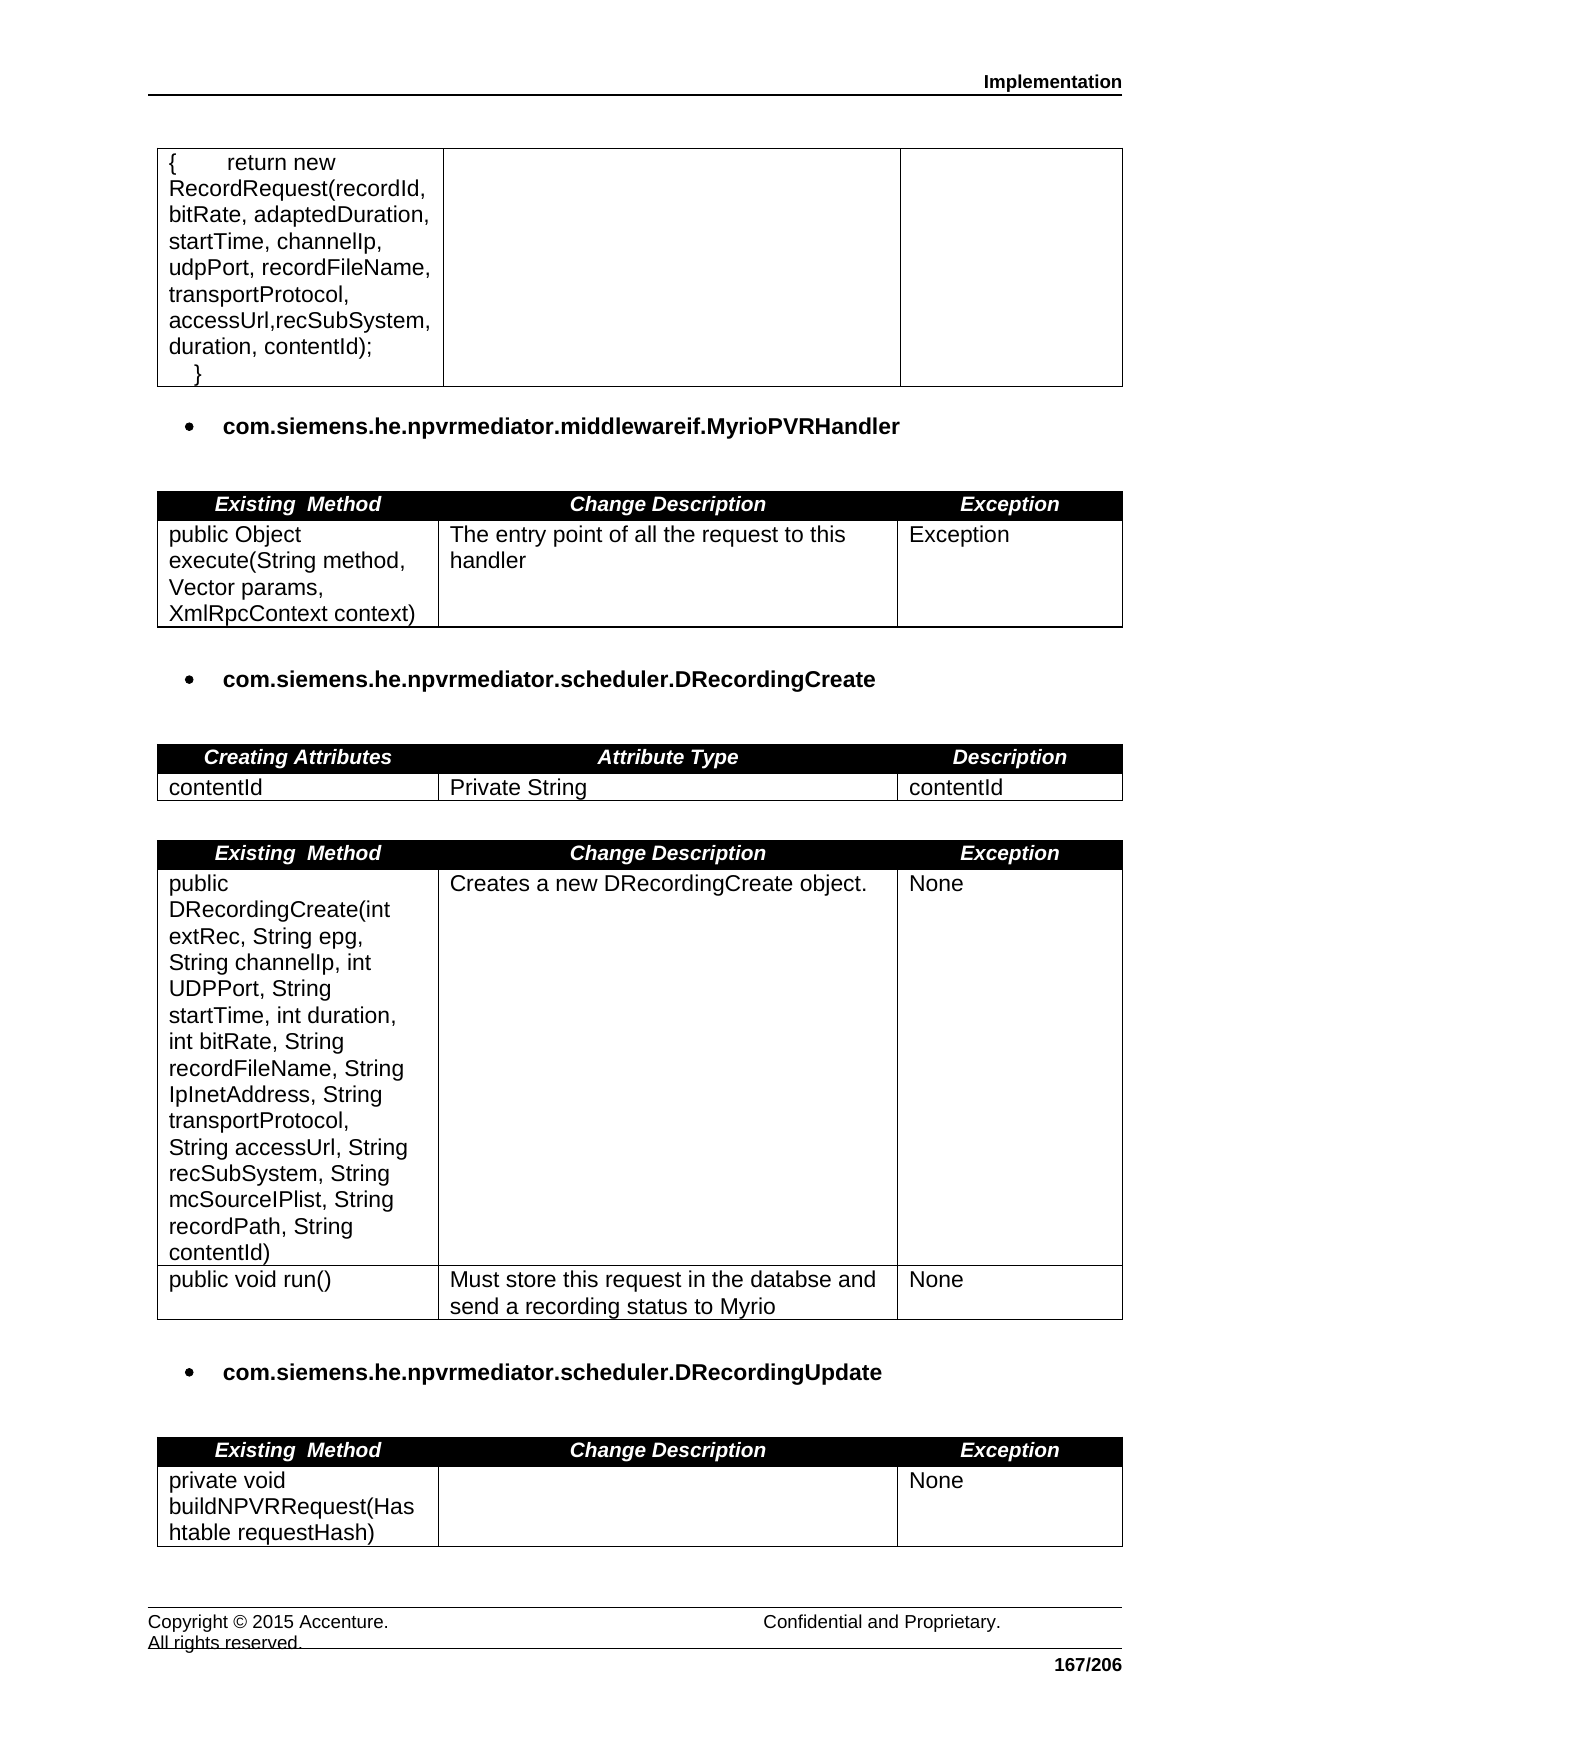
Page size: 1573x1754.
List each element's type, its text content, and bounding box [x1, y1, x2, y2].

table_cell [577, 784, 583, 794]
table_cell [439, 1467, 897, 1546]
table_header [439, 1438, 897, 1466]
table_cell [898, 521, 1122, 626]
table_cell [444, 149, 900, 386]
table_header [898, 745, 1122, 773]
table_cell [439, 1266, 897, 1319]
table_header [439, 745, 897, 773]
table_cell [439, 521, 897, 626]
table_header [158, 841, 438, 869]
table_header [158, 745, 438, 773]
list com.siemens.he.npvrmediator.middlewareif.MyrioPVRHandler [185, 413, 1122, 440]
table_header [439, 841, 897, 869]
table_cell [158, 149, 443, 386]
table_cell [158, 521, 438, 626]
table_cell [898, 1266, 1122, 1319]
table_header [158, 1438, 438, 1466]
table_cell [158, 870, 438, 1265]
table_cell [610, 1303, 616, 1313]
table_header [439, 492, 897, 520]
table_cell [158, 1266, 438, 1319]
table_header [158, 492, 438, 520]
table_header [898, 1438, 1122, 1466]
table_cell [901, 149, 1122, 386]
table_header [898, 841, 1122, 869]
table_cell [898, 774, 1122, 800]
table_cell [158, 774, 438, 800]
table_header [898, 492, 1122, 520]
list com.siemens.he.npvrmediator.scheduler.DRecordingUpdate [185, 1359, 1122, 1385]
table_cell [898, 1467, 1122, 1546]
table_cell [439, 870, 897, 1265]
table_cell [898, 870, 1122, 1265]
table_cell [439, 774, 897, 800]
list com.siemens.he.npvrmediator.scheduler.DRecordingCreate [185, 666, 1122, 693]
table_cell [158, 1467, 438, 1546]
